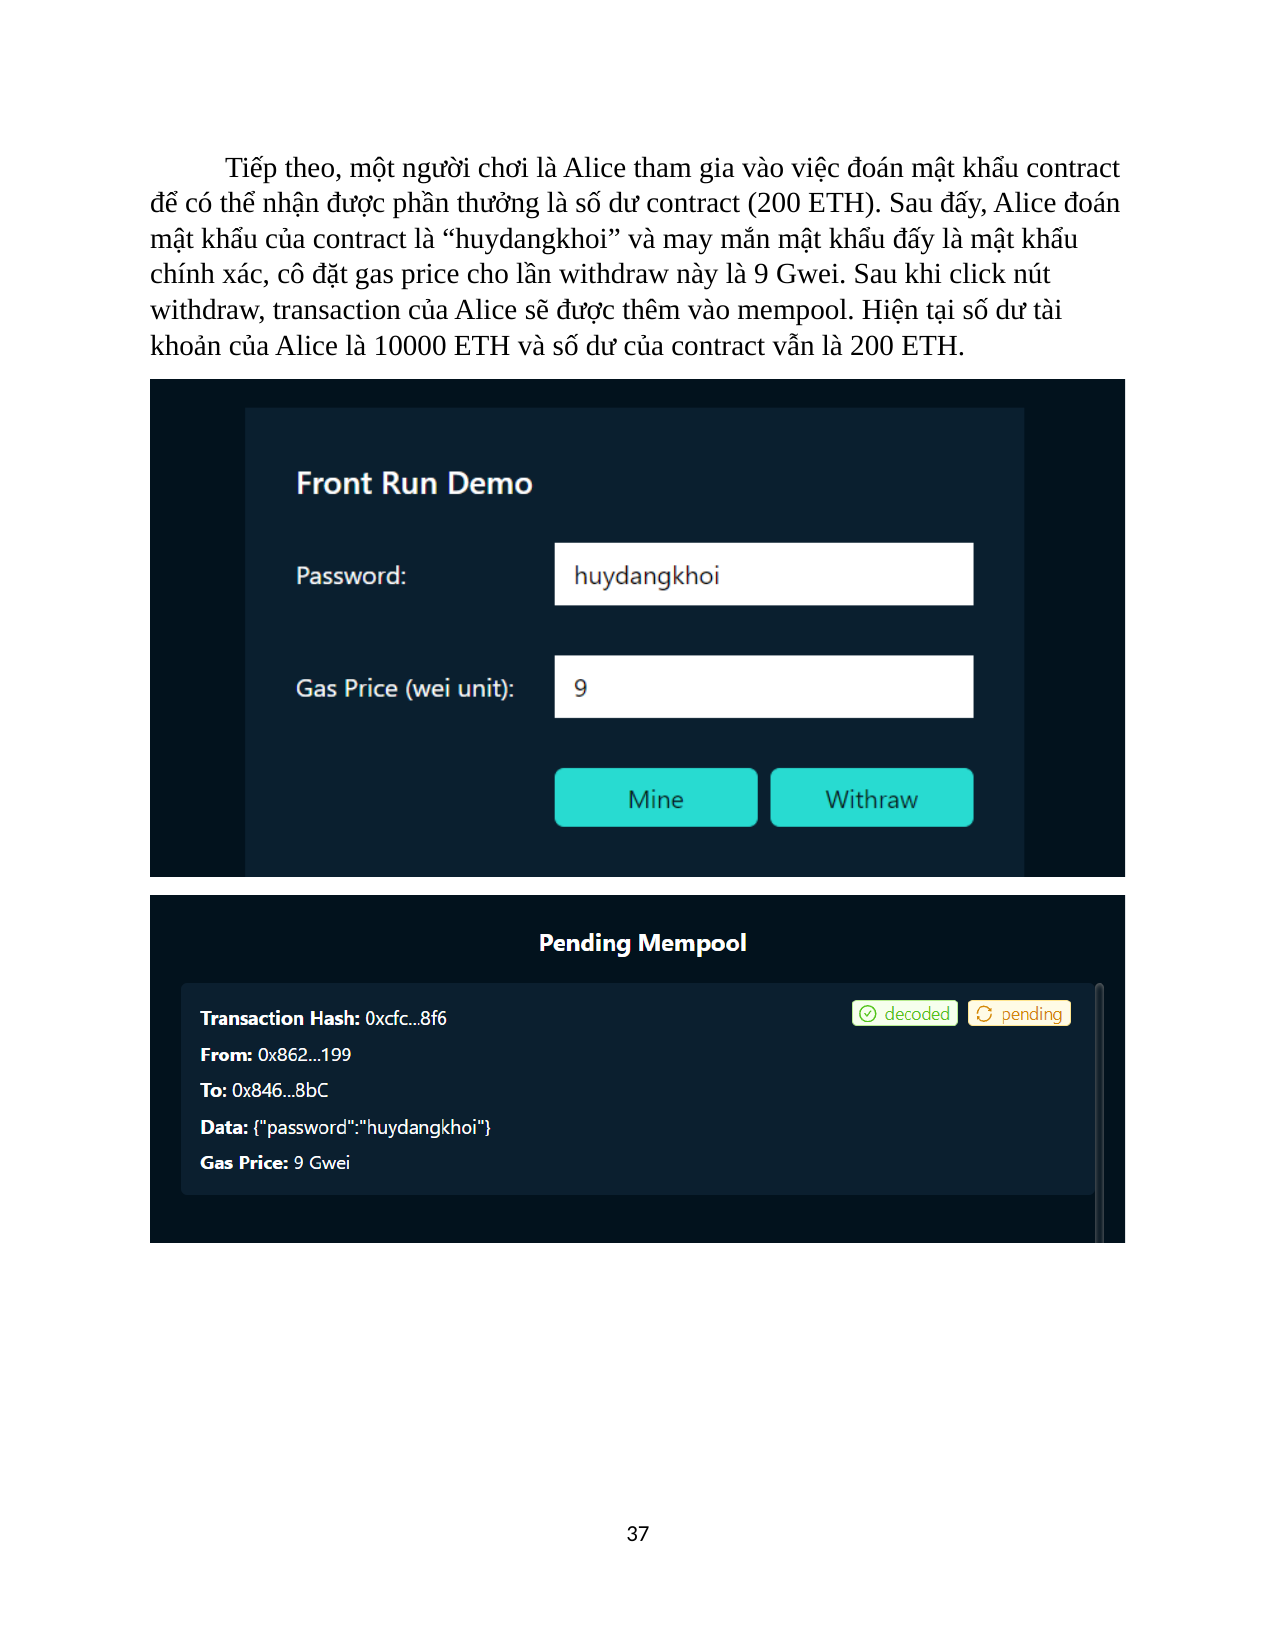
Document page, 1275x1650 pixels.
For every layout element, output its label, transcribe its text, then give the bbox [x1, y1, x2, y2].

picture [150, 379, 1125, 877]
text Tiếp theo, một người chơi là Alice tham gia vào việc đoán mật khẩu contract để có thể nhận được phần thưởng là số dư contract (200 ETH). Sau đấy, Alice đoán mật khẩu của contract là “huydangkhoi” và may mắn mật khẩu đấy là mật khẩu chính xác, cô đặt gas price cho lần withdraw này là 9 Gwei. Sau khi click nút withdraw, transaction của Alice sẽ được thêm vào mempool. Hiện tại số dư tài khoản của Alice là 10000 ETH và số dư của contract vẫn là 200 ETH. [150, 150, 1125, 361]
picture [150, 895, 1125, 1243]
